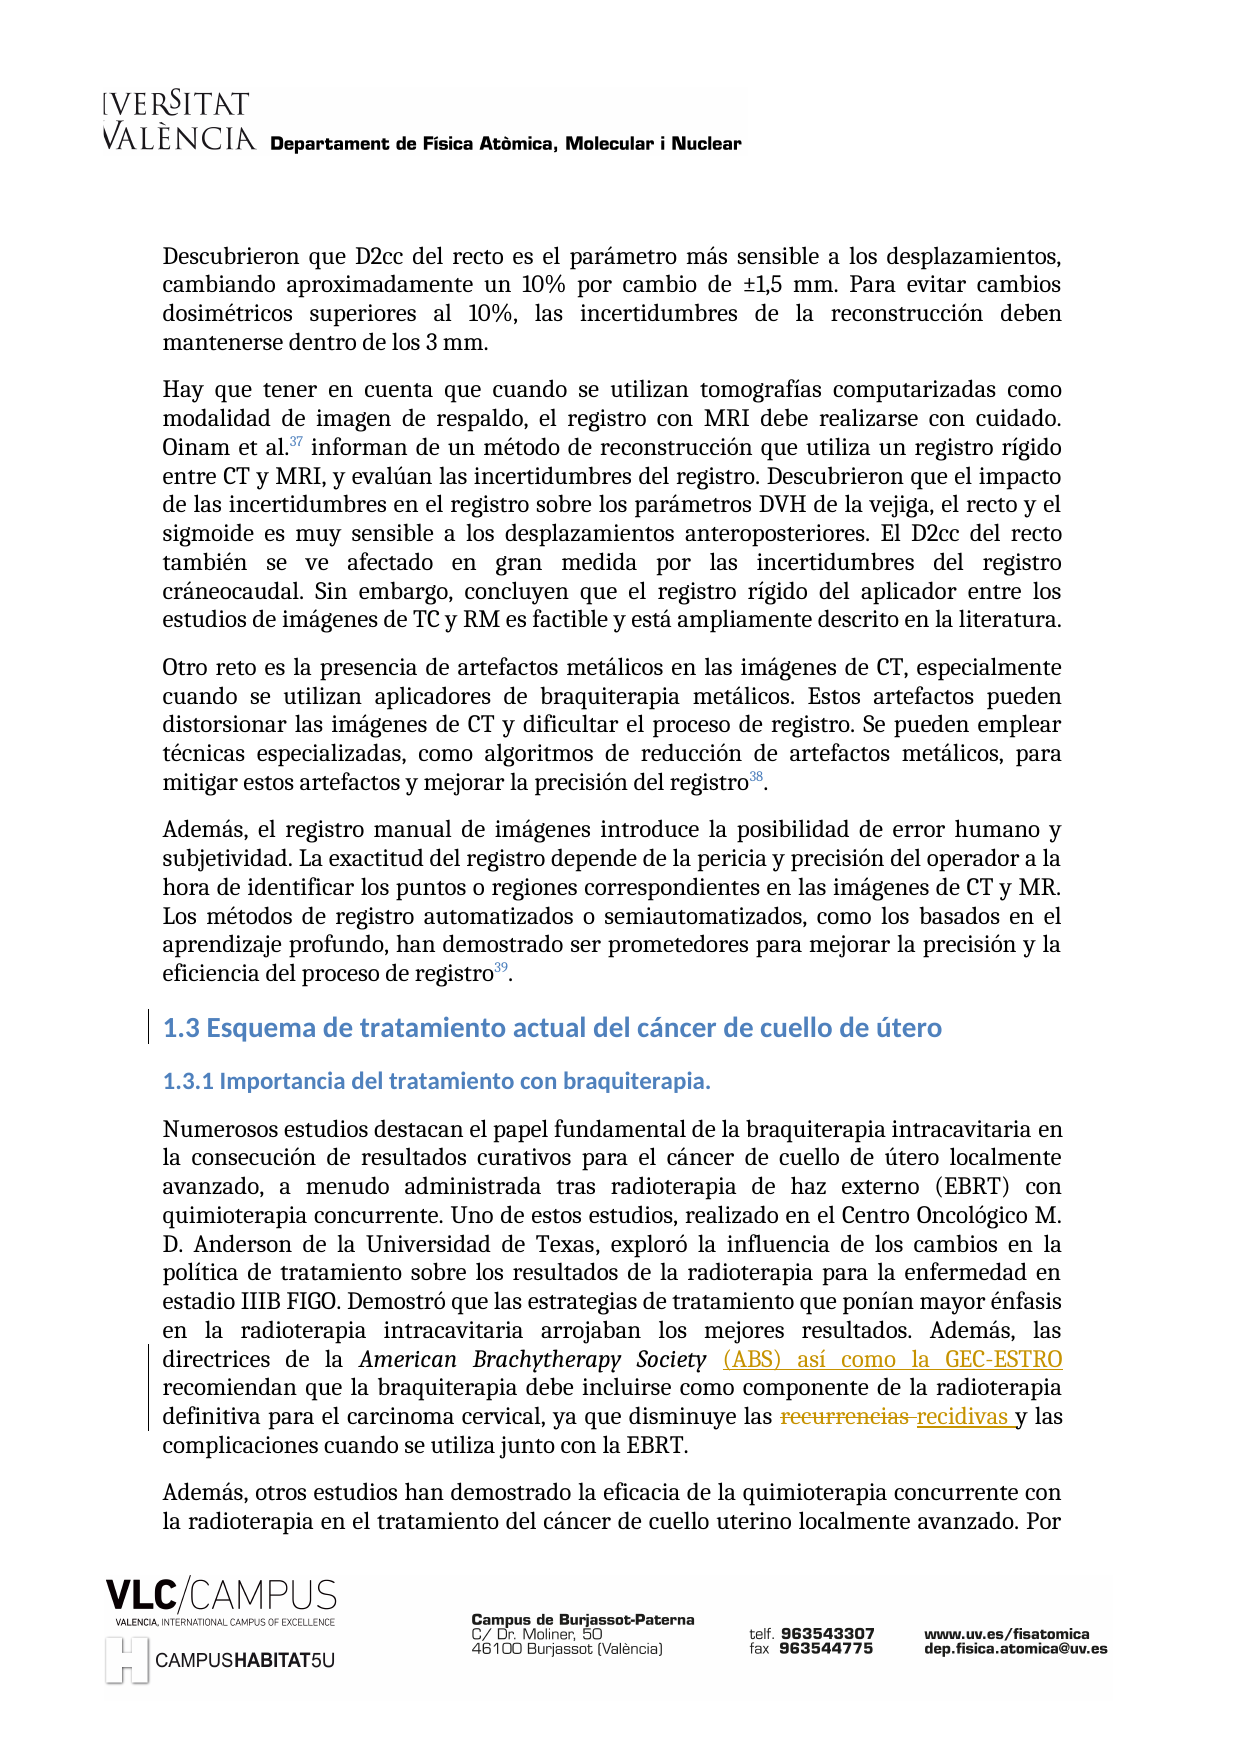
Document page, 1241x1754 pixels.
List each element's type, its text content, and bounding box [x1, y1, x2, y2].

text Hay que tener en cuenta que cuando se utilizan tomografías computarizadas como modalidad de imagen de respaldo, el registro con MRI debe realizarse con cuidado. Oinam et al.37 informan de un método de reconstrucción que utiliza un registro rígido entre CT y MRI, y evalúan las incertidumbres del registro. Descubrieron que el impacto de las incertidumbres en el registro sobre los parámetros DVH de la vejiga, el recto y el sigmoide es muy sensible a los desplazamientos anteroposteriores. El D2cc del recto también se ve afectado en gran medida por las incertidumbres del registro cráneocaudal. Sin embargo, concluyen que el registro rígido del aplicador entre los estudios de imágenes de TC y RM es factible y está ampliamente descrito en la literatura. [162, 375, 1063, 634]
text Además, el registro manual de imágenes introduce la posibilidad de error humano y subjetividad. La exactitud del registro depende de la pericia y precisión del operador a la hora de identificar los puntos o regiones correspondientes en las imágenes de CT y MR. Los métodos de registro automatizados o semiautomatizados, como los basados en el aprendizaje profundo, han demostrado ser prometedores para mejorar la precisión y la eficiencia del proceso de registro39. [162, 815, 1063, 988]
subtitle 1.3 Esquema de tratamiento actual del cáncer de cuello de útero [162, 1009, 1063, 1044]
picture [103, 87, 748, 156]
text Numerosos estudios destacan el papel fundamental de la braquiterapia intracavitaria en la consecución de resultados curativos para el cáncer de cuello de útero localmente avanzado, a menudo administrada tras radioterapia de haz externo (EBRT) con quimioterapia concurrente. Uno de estos estudios, realizado en el Centro Oncológico M. D. Anderson de la Universidad de Texas, exploró la influencia de los cambios en la política de tratamiento sobre los resultados de la radioterapia para la enfermedad en estadio IIIB FIGO. Demostró que las estrategias de tratamiento que ponían mayor énfasis en la radioterapia intracavitaria arrojaban los mejores resultados. Además, las directrices de la American Brachytherapy Society recomiendan que la braquiterapia debe incluirse como componente de la radioterapia definitiva para el carcinoma cervical, ya que disminuye las y las complicaciones cuando se utiliza junto con la EBRT. [162, 1114, 1063, 1459]
text Otro reto es la presencia de artefactos metálicos en las imágenes de CT, especialmente cuando se utilizan aplicadores de braquiterapia metálicos. Estos artefactos pueden distorsionar las imágenes de CT y dificultar el proceso de registro. Se pueden emplear técnicas especializadas, como algoritmos de reducción de artefactos metálicos, para mitigar estos artefactos y mejorar la precisión del registro38. [162, 653, 1063, 797]
subtitle 1.3.1 Importancia del tratamiento con braquiterapia. [162, 1065, 1063, 1096]
picture [103, 1575, 1113, 1701]
